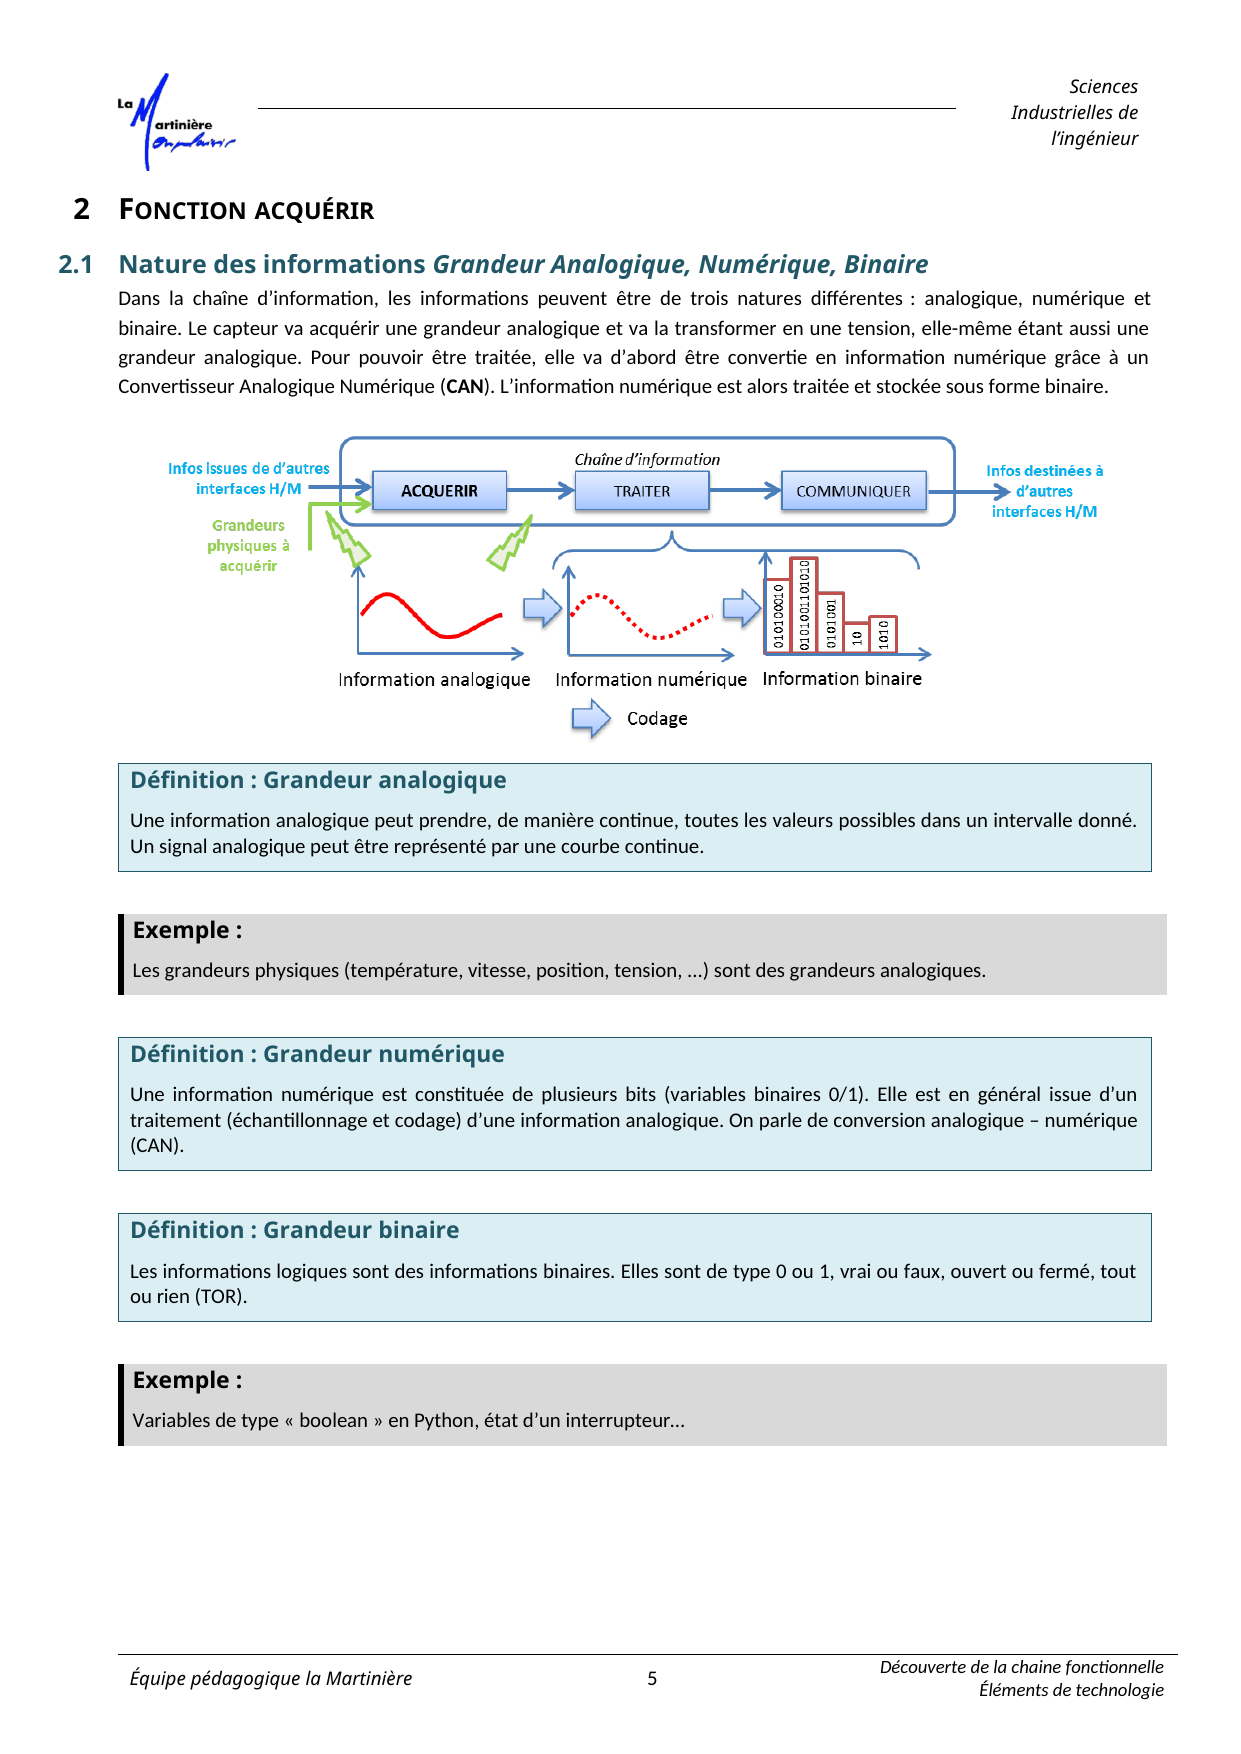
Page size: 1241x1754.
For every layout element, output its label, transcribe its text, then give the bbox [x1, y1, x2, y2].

subtitle Nature des informations Grandeur Analogique, Numérique, Binaire [58, 246, 1152, 281]
picture [117, 73, 236, 171]
text Dans la chaîne d’information, les informations peuvent être de trois natures différentes : analogique, numérique et binaire. Le capteur va acquérir une grandeur analogique et va la transformer en une tension, elle-même étant aussi une grandeur analogique. Pour pouvoir être traitée, elle va d’abord être convertie en information numérique grâce à un Convertisseur Analogique Numérique (CAN). L’information numérique est alors traitée et stockée sous forme binaire. [118, 286, 1152, 398]
table_header Définition : Grandeur numérique Une information numérique est constituée de plusieurs bits (variables binaires 0/1). Elle est en général issue d’un traitement (échantillonnage et codage) d’une information analogique. On parle de conversion analogique – numérique (CAN). [119, 1038, 1151, 1170]
table_header Définition : Grandeur binaire Les informations logiques sont des informations binaires. Elles sont de type 0 ou 1, vrai ou faux, ouvert ou fermé, tout ou rien (TOR). [119, 1214, 1151, 1321]
table_header Exemple : Variables de type « boolean » en Python, état d’un interrupteur… [124, 1364, 1167, 1446]
table_header Définition : Grandeur analogique Une information analogique peut prendre, de manière continue, toutes les valeurs possibles dans un intervalle donné. Un signal analogique peut être représenté par une courbe continue. [119, 764, 1151, 871]
subtitle Fonction acquérir [73, 188, 1152, 228]
table_header Exemple : Les grandeurs physiques (température, vitesse, position, tension, ...) sont des grandeurs analogiques. [124, 914, 1167, 995]
picture [152, 414, 1118, 747]
